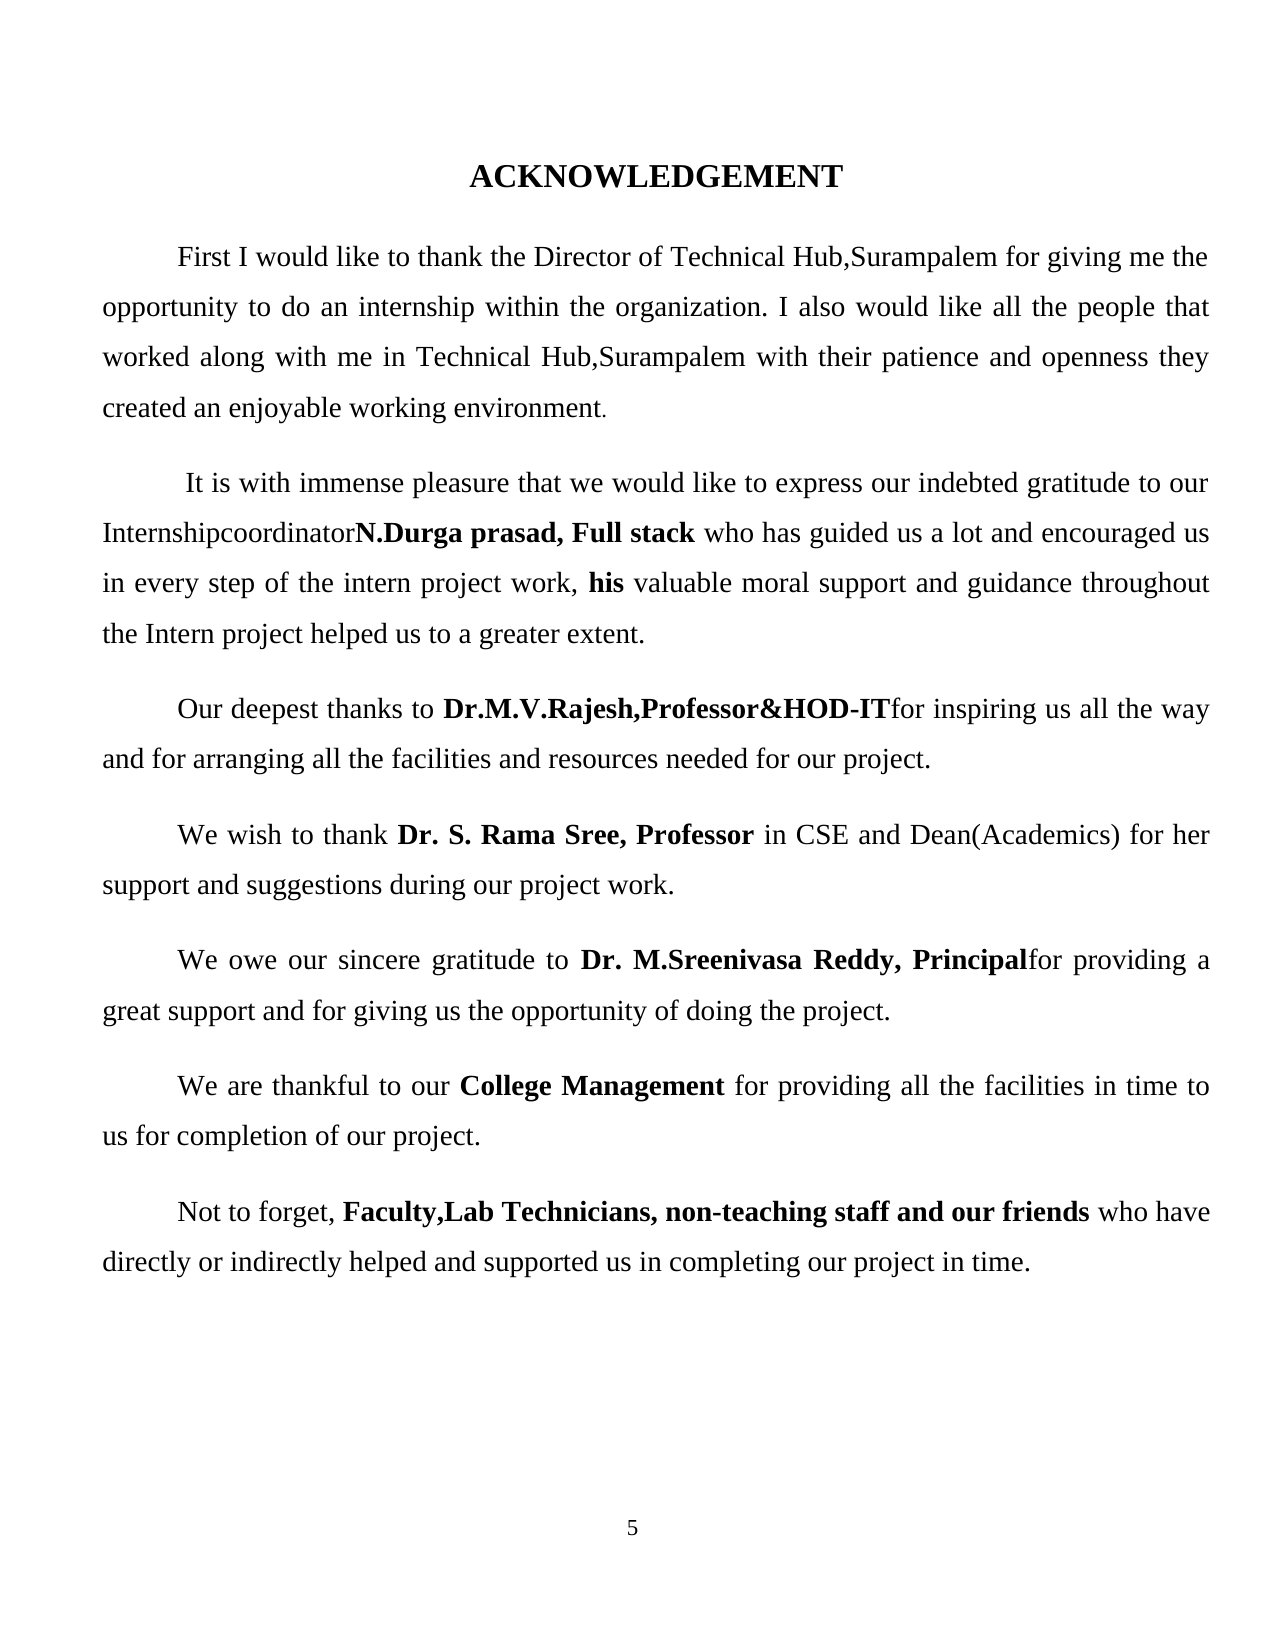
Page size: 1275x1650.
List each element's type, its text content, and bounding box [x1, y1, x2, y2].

text We wish to thank Dr. S. Rama Sree, Professor in CSE and Dean(Academics) for her support and suggestions during our project work. [102, 817, 1210, 901]
text Our deepest thanks to Dr.M.V.Rajesh,Professor&HOD-ITfor inspiring us all the way and for arranging all the facilities and resources needed for our project. [102, 691, 1210, 775]
text We owe our sincere gratitude to Dr. M.Sreenivasa Reddy, Principalfor providing a great support and for giving us the opportunity of doing the project. [102, 942, 1210, 1026]
text It is with immense pleasure that we would like to express our indebted gratitude to our InternshipcoordinatorN.Durga prasad, Full stack who has guided us a lot and encouraged us in every step of the intern project work, his valuable moral support and guidance throughout the Intern project helped us to a greater extent. [102, 465, 1210, 649]
text ACKNOWLEDGEMENT [102, 156, 1210, 194]
text Not to forget, Faculty,Lab Technicians, non-teaching staff and our friends who have directly or indirectly helped and supported us in completing our project in time. [102, 1194, 1210, 1278]
text We are thankful to our College Management for providing all the facilities in time to us for completion of our project. [102, 1068, 1210, 1152]
text First I would like to thank the Director of Technical Hub,Surampalem for giving me the opportunity to do an internship within the organization. I also would like all the people that worked along with me in Technical Hub,Surampalem with their patience and openness they created an enjoyable working environment. [102, 239, 1210, 423]
